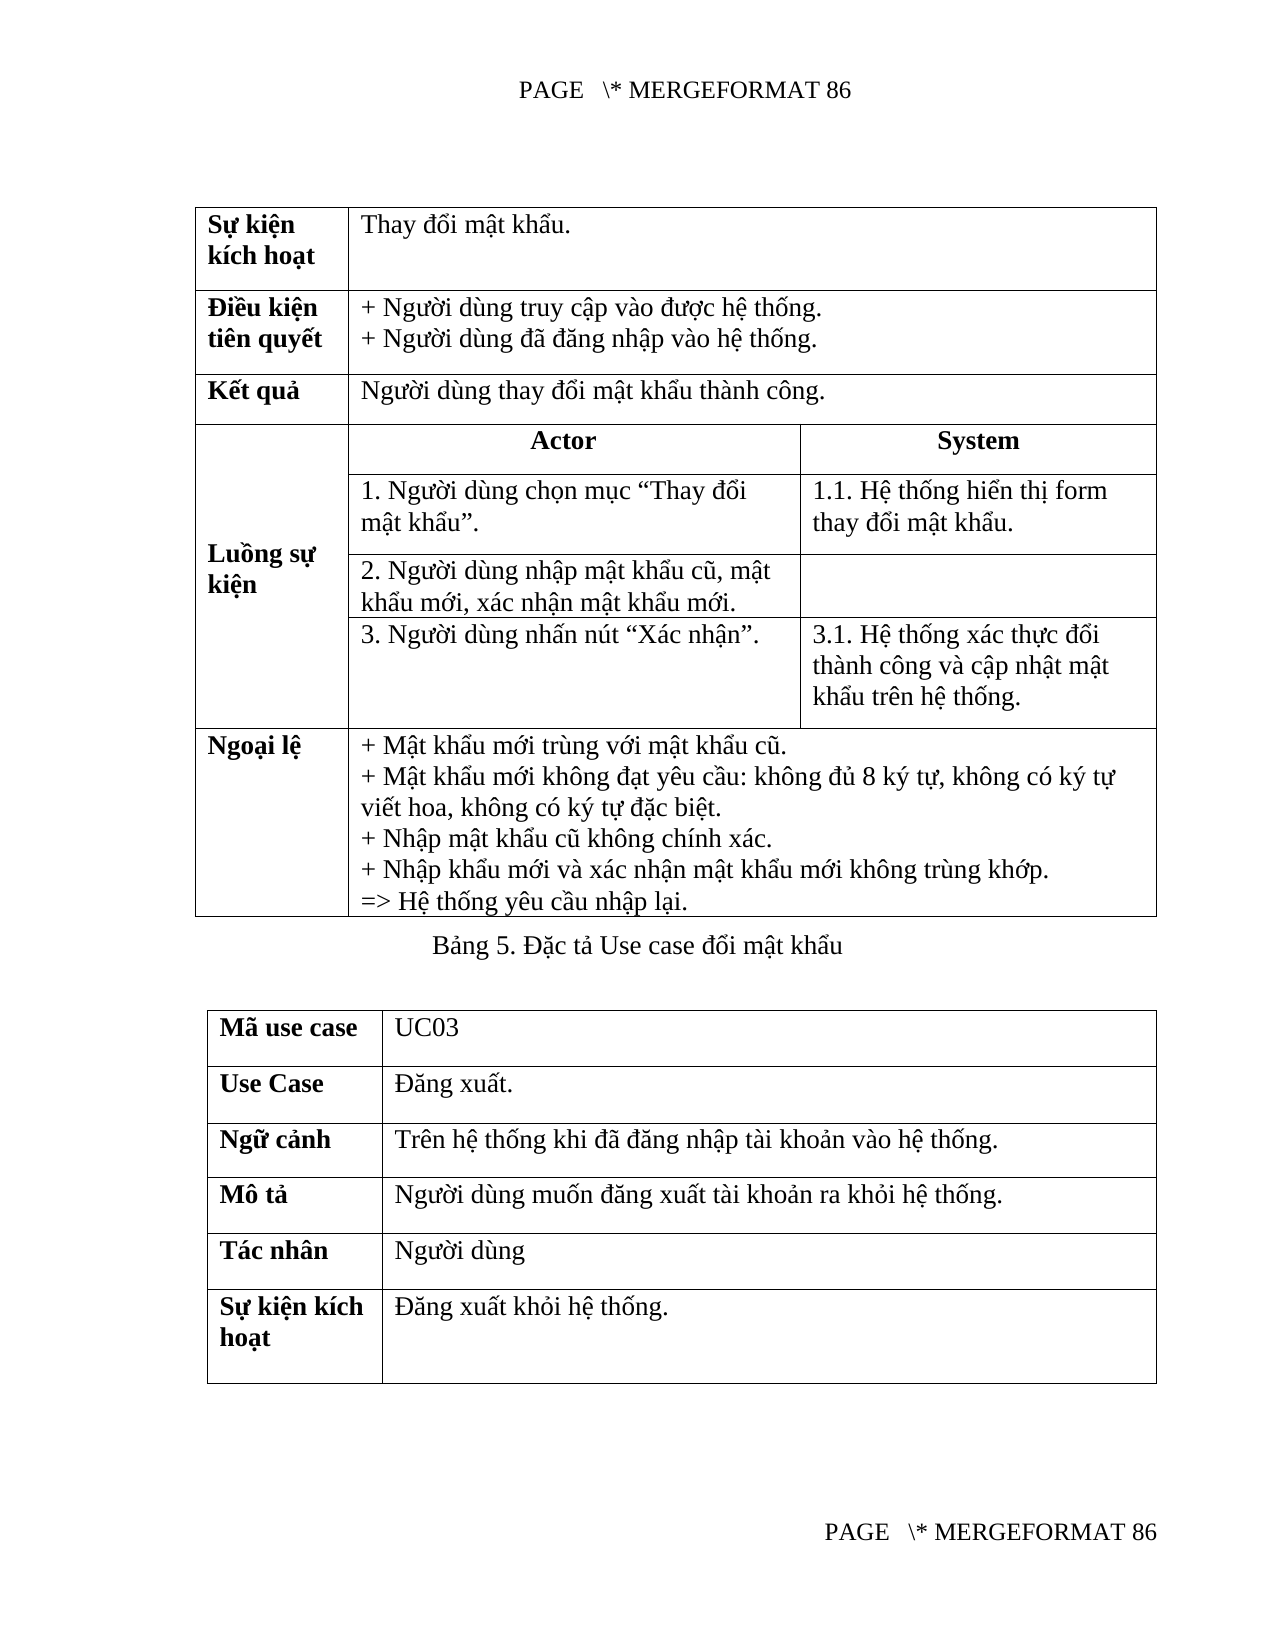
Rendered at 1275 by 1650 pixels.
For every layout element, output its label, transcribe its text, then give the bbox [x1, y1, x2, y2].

table_cell Đăng xuất. [383, 1067, 1156, 1122]
table_cell + Mật khẩu mới trùng với mật khẩu cũ. + Mật khẩu mới không đạt yêu cầu: không đủ 8 ký tự, không có ký tự viết hoa, không có ký tự đặc biệt. + Nhập mật khẩu cũ không chính xác. + Nhập khẩu mới và xác nhận mật khẩu mới không trùng khớp. => Hệ thống yêu cầu nhập lại. [349, 729, 1156, 916]
table_cell Người dùng muốn đăng xuất tài khoản ra khỏi hệ thống. [383, 1178, 1156, 1233]
table_cell Sự kiện kích hoạt [196, 208, 348, 289]
text Bảng 5. Đặc tả Use case đổi mật khẩu [357, 929, 1157, 961]
table_cell Tác nhân [208, 1234, 382, 1289]
table_cell Ngoại lệ [196, 729, 348, 916]
table_header UC03 [383, 1011, 1156, 1066]
table_cell Sự kiện kích hoạt [208, 1290, 382, 1383]
table_header Mã use case [208, 1011, 382, 1066]
table_cell Kết quả [196, 375, 348, 423]
table_cell 2. Người dùng nhập mật khẩu cũ, mật khẩu mới, xác nhận mật khẩu mới. [349, 555, 800, 617]
table_cell Thay đổi mật khẩu. [349, 208, 1156, 289]
table_cell [801, 555, 1156, 617]
table_cell Người dùng thay đổi mật khẩu thành công. [349, 375, 1156, 423]
table_cell 3. Người dùng nhấn nút “Xác nhận”. [349, 618, 800, 728]
table_cell Mô tả [208, 1178, 382, 1233]
table_cell Người dùng [383, 1234, 1156, 1289]
table_cell + Người dùng truy cập vào được hệ thống. + Người dùng đã đăng nhập vào hệ thống. [349, 291, 1156, 373]
table_cell Luồng sự kiện [196, 425, 348, 728]
table_cell System [801, 425, 1156, 473]
table_cell Ngữ cảnh [208, 1124, 382, 1177]
table_cell Actor [349, 425, 800, 473]
table_cell Trên hệ thống khi đã đăng nhập tài khoản vào hệ thống. [383, 1124, 1156, 1177]
table_cell 3.1. Hệ thống xác thực đổi thành công và cập nhật mật khẩu trên hệ thống. [801, 618, 1156, 728]
table_cell Use Case [208, 1067, 382, 1122]
table_cell 1.1. Hệ thống hiển thị form thay đổi mật khẩu. [801, 475, 1156, 553]
table_cell 1. Người dùng chọn mục “Thay đổi mật khẩu”. [349, 475, 800, 553]
table_cell Đăng xuất khỏi hệ thống. [383, 1290, 1156, 1383]
table_cell Điều kiện tiên quyết [196, 291, 348, 373]
